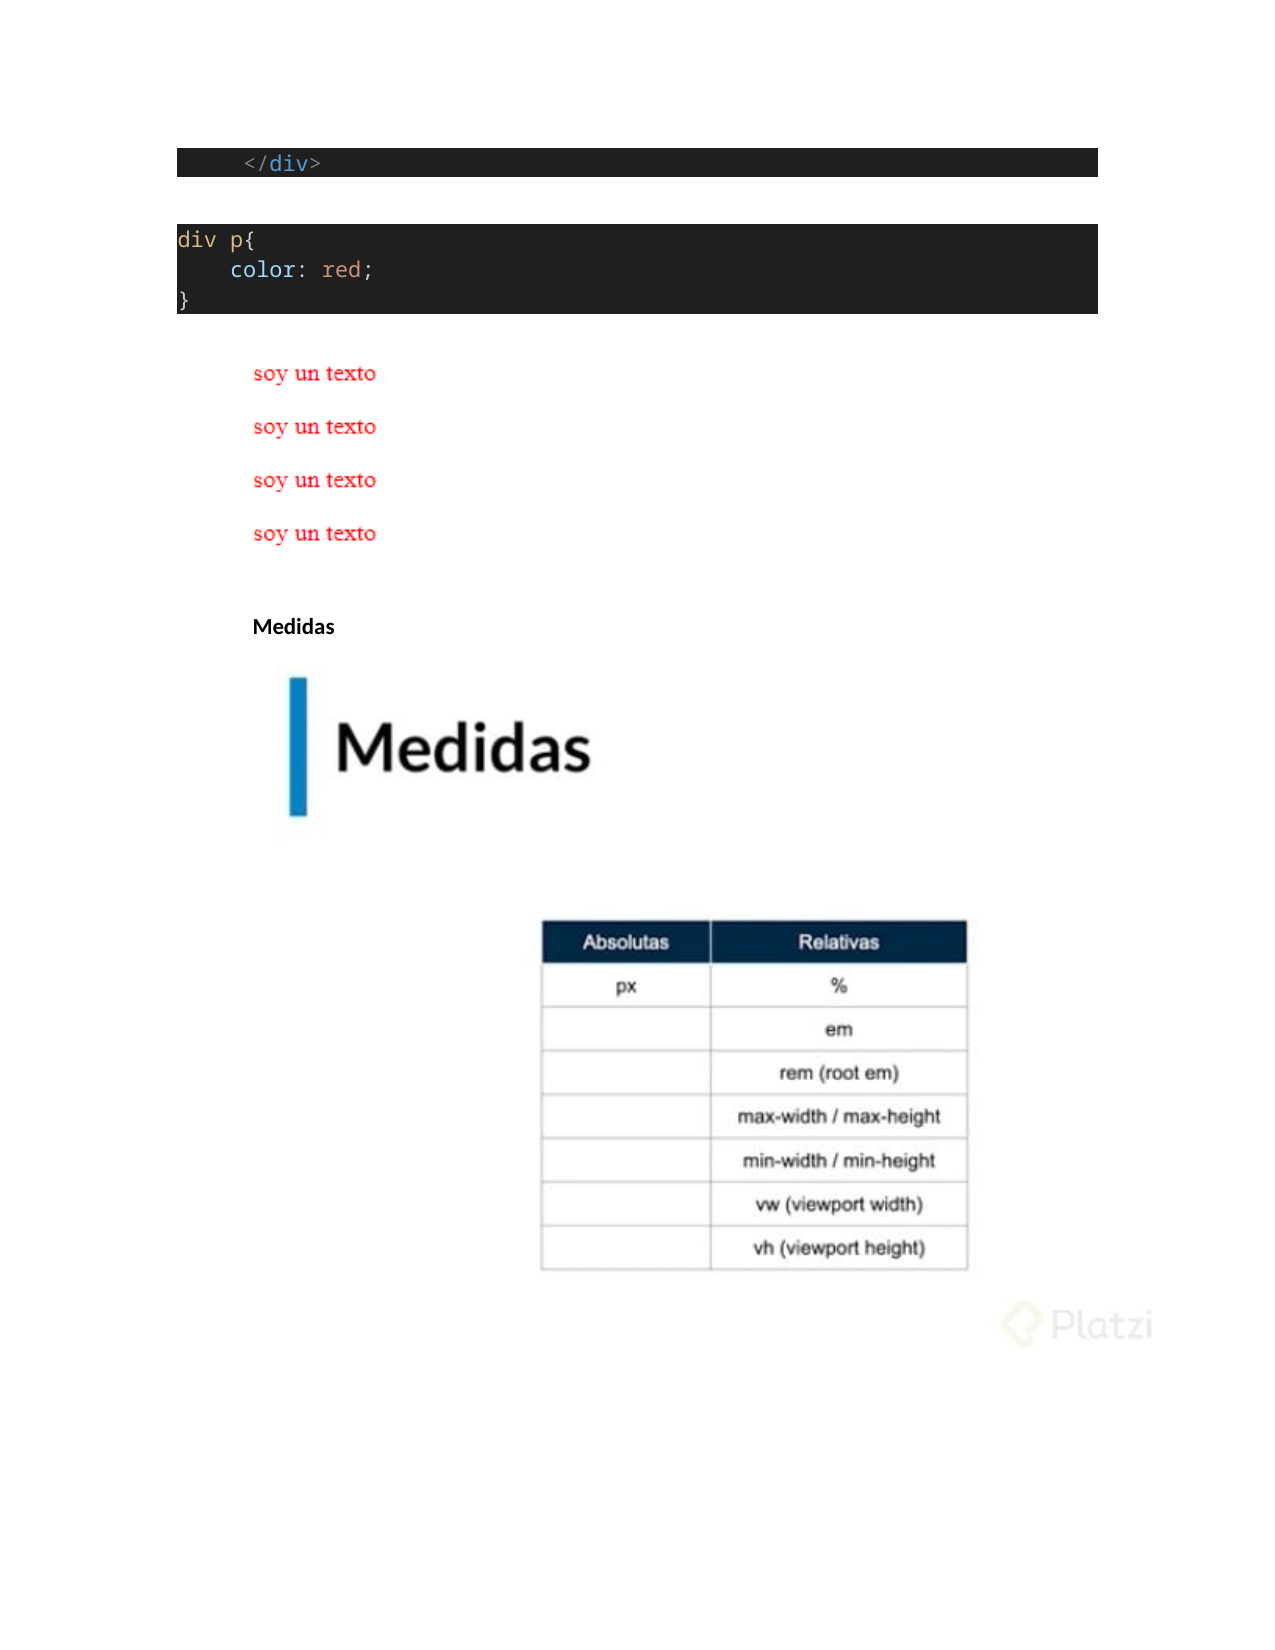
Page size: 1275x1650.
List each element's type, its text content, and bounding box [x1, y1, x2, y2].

text div p{ [177, 224, 1098, 254]
list Medidas [252, 612, 1098, 640]
picture [252, 642, 1160, 1357]
text </div> [177, 148, 1098, 177]
text color: red; [177, 254, 1098, 284]
text } [177, 284, 1098, 314]
picture [252, 343, 424, 580]
